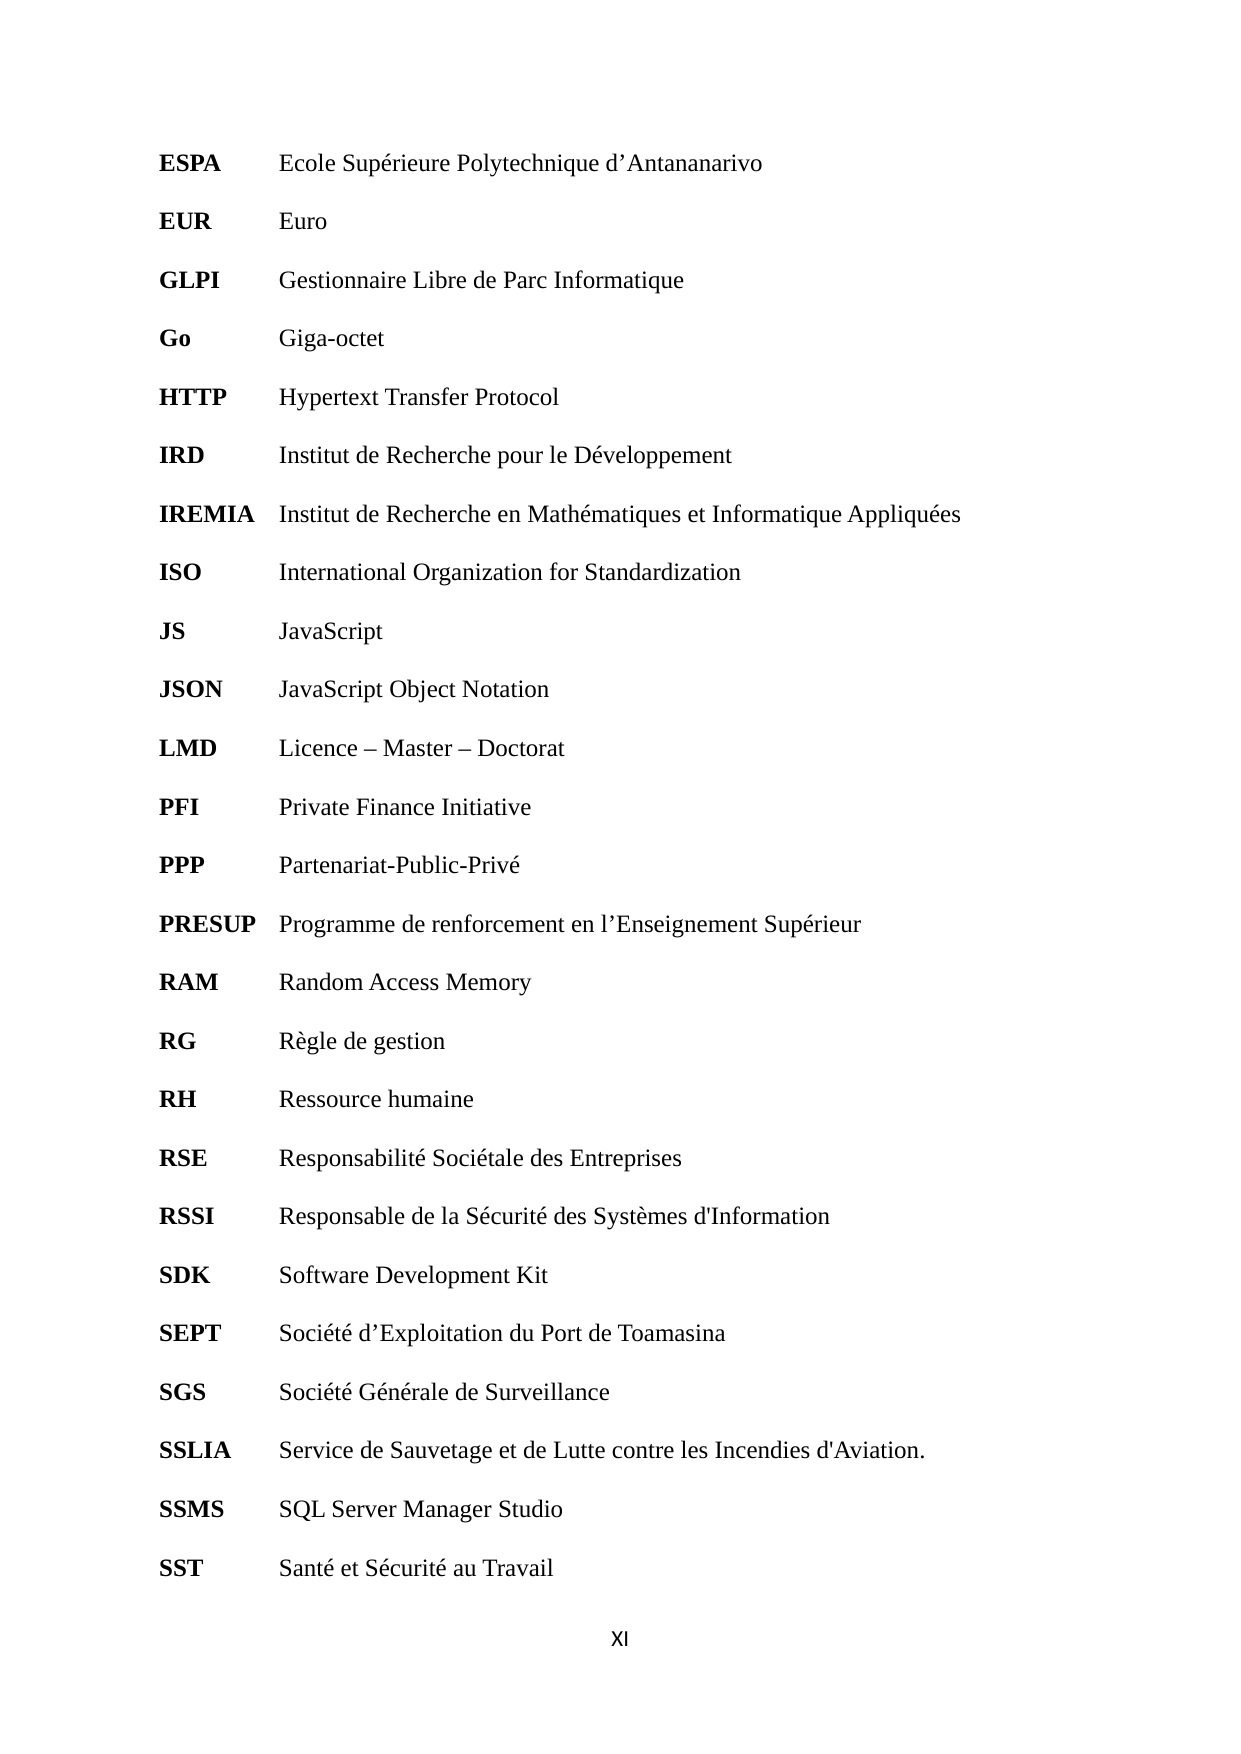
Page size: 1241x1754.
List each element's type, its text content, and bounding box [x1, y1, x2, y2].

table_cell RG [148, 1026, 267, 1084]
table_cell Giga-octet [268, 323, 1093, 382]
table_cell Euro [268, 206, 1093, 265]
table_cell Programme de renforcement en l’Enseignement Supérieur [268, 909, 1093, 967]
table_cell SEPT [148, 1319, 267, 1377]
table_cell Go [148, 323, 267, 382]
table_cell IRD [148, 440, 267, 499]
table_cell HTTP [148, 382, 267, 440]
table_cell PRESUP [148, 909, 267, 967]
table_cell RH [148, 1084, 267, 1143]
table_cell Institut de Recherche pour le Développement [268, 440, 1093, 499]
table_cell Partenariat-Public-Privé [268, 850, 1093, 909]
table_cell RSSI [148, 1201, 267, 1260]
table_cell Ecole Supérieure Polytechnique d’Antananarivo [268, 148, 1093, 206]
table_cell SDK [148, 1260, 267, 1318]
table_cell LMD [148, 733, 267, 792]
table_cell SST [148, 1553, 267, 1581]
table_cell ESPA [148, 148, 267, 206]
table_cell JavaScript Object Notation [268, 675, 1093, 733]
table_cell Règle de gestion [268, 1026, 1093, 1084]
table_cell IREMIA [148, 499, 267, 557]
table_cell JS [148, 616, 267, 674]
table_cell PPP [148, 850, 267, 909]
table_cell RAM [148, 967, 267, 1026]
table_cell SQL Server Manager Studio [268, 1494, 1093, 1553]
table_cell Service de Sauvetage et de Lutte contre les Incendies d'Aviation. [268, 1436, 1093, 1494]
table_cell Société d’Exploitation du Port de Toamasina [268, 1319, 1093, 1377]
table_cell SSLIA [148, 1436, 267, 1494]
table_cell JSON [148, 675, 267, 733]
table_cell EUR [148, 206, 267, 265]
table_cell RSE [148, 1143, 267, 1201]
table_cell ISO [148, 558, 267, 616]
table_cell JavaScript [268, 616, 1093, 674]
table_cell Random Access Memory [268, 967, 1093, 1026]
table_cell Software Development Kit [268, 1260, 1093, 1318]
table_cell Private Finance Initiative [268, 792, 1093, 850]
table_cell Responsable de la Sécurité des Systèmes d'Information [268, 1201, 1093, 1260]
table_cell SGS [148, 1377, 267, 1436]
table_cell Licence – Master – Doctorat [268, 733, 1093, 792]
table_cell GLPI [148, 265, 267, 323]
table_cell SSMS [148, 1494, 267, 1553]
table_cell Ressource humaine [268, 1084, 1093, 1143]
table_cell PFI [148, 792, 267, 850]
table_cell Gestionnaire Libre de Parc Informatique [268, 265, 1093, 323]
table_cell International Organization for Standardization [268, 558, 1093, 616]
table_cell Responsabilité Sociétale des Entreprises [268, 1143, 1093, 1201]
table_cell Institut de Recherche en Mathématiques et Informatique Appliquées [268, 499, 1093, 557]
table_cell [268, 1553, 1093, 1581]
table_cell Société Générale de Surveillance [268, 1377, 1093, 1436]
table_cell Hypertext Transfer Protocol [268, 382, 1093, 440]
